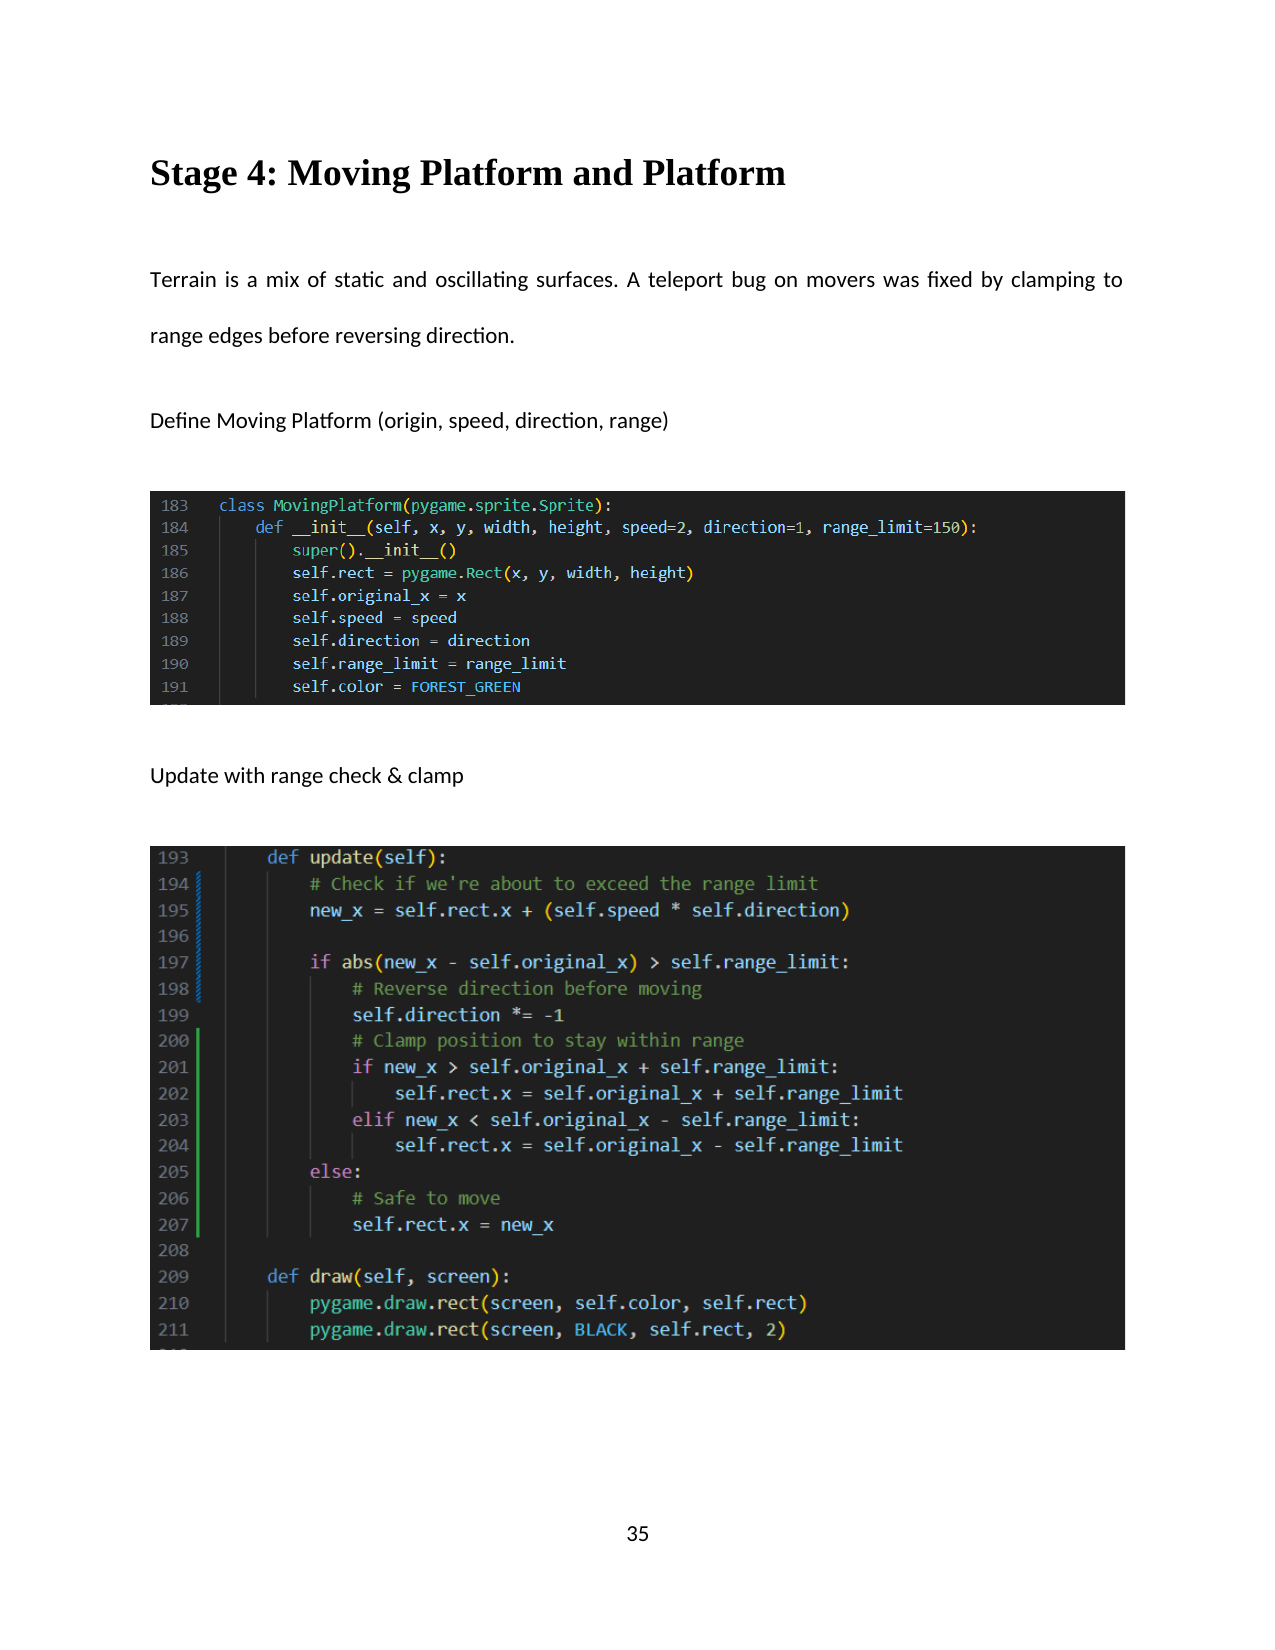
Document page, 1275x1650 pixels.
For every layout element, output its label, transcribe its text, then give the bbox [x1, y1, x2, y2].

picture [150, 846, 1125, 1350]
picture [150, 491, 1125, 705]
text Define Moving Platform (origin, speed, direction, range) [150, 407, 1125, 435]
text Terrain is a mix of static and oscillating surfaces. A teleport bug on movers was fixed by clamping to range edges before reversing direction. [150, 265, 1125, 349]
text Stage 4: Moving Platform and Platform [150, 150, 1125, 193]
text Update with range check & clamp [150, 762, 1125, 790]
